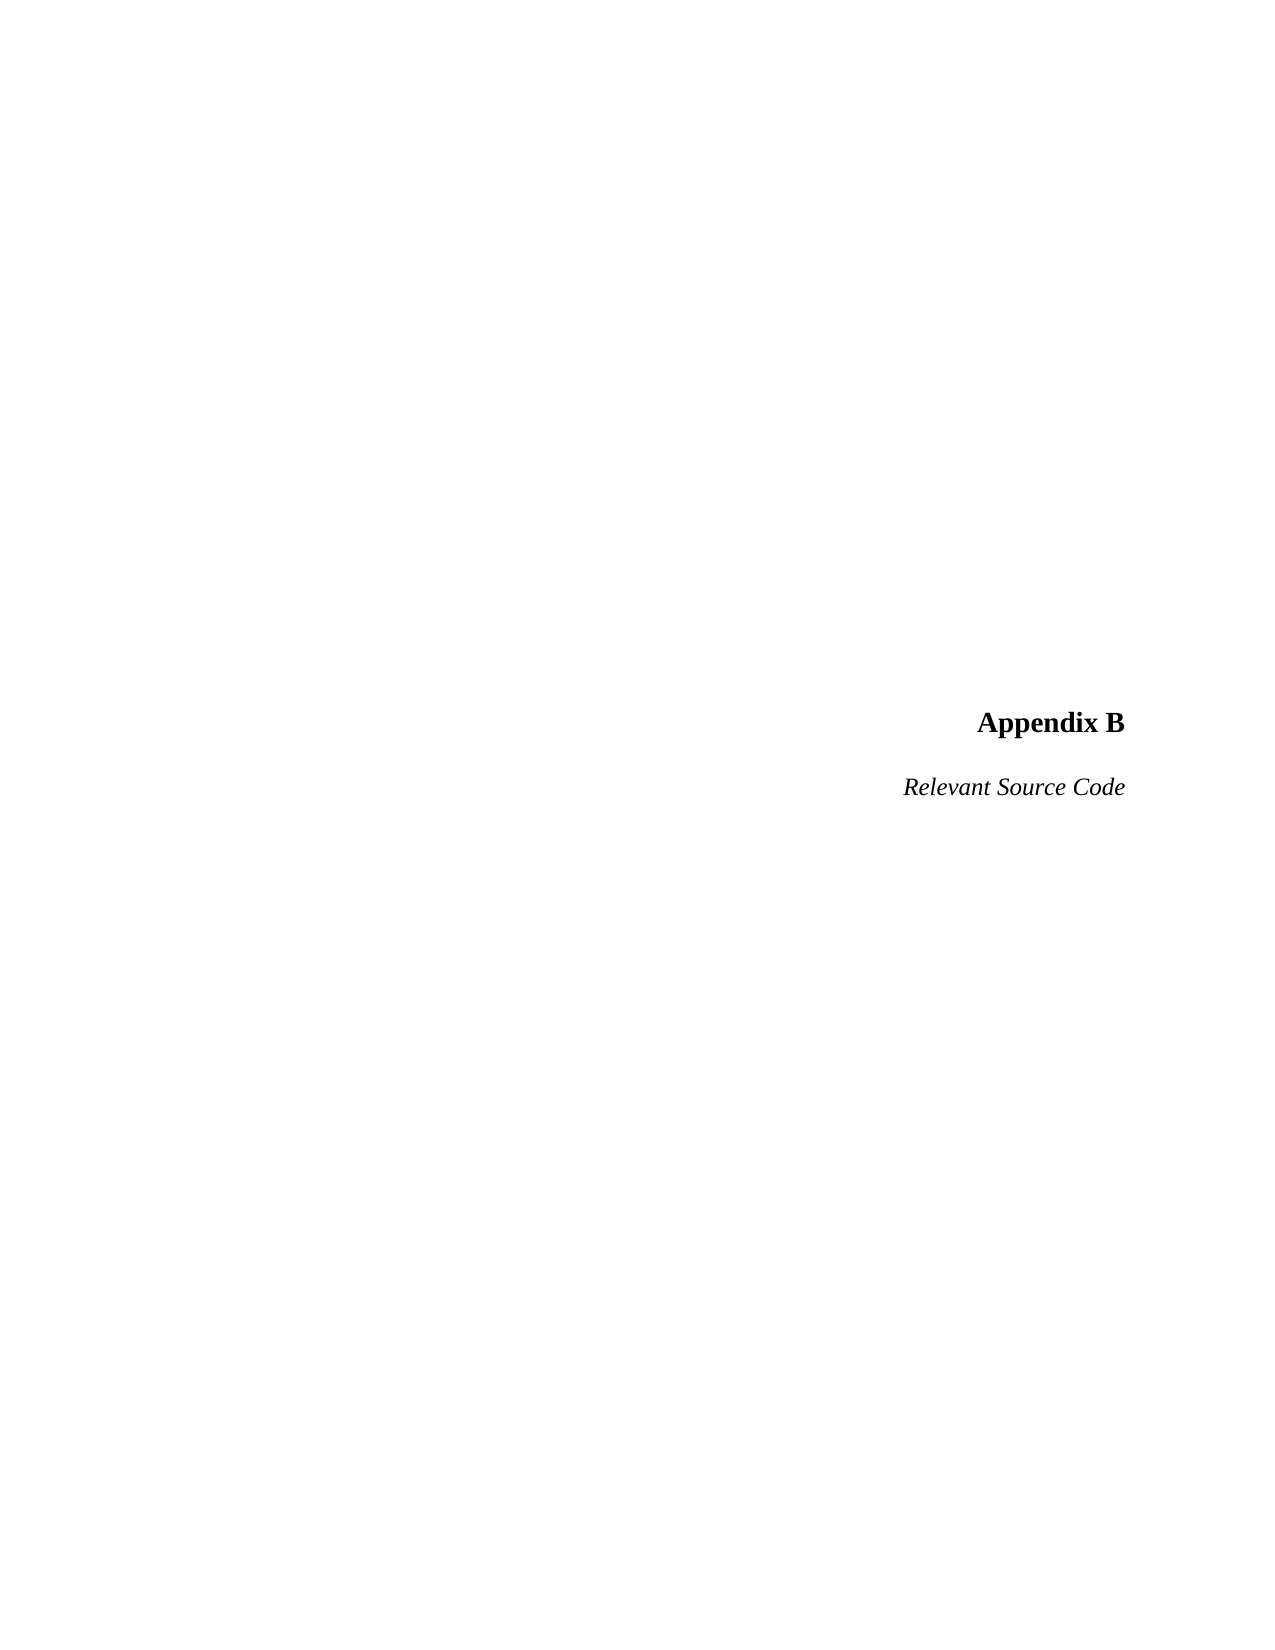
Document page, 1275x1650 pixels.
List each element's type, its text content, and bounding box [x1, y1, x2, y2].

text Relevant Source Code [225, 772, 1125, 801]
text Appendix B [225, 705, 1125, 739]
